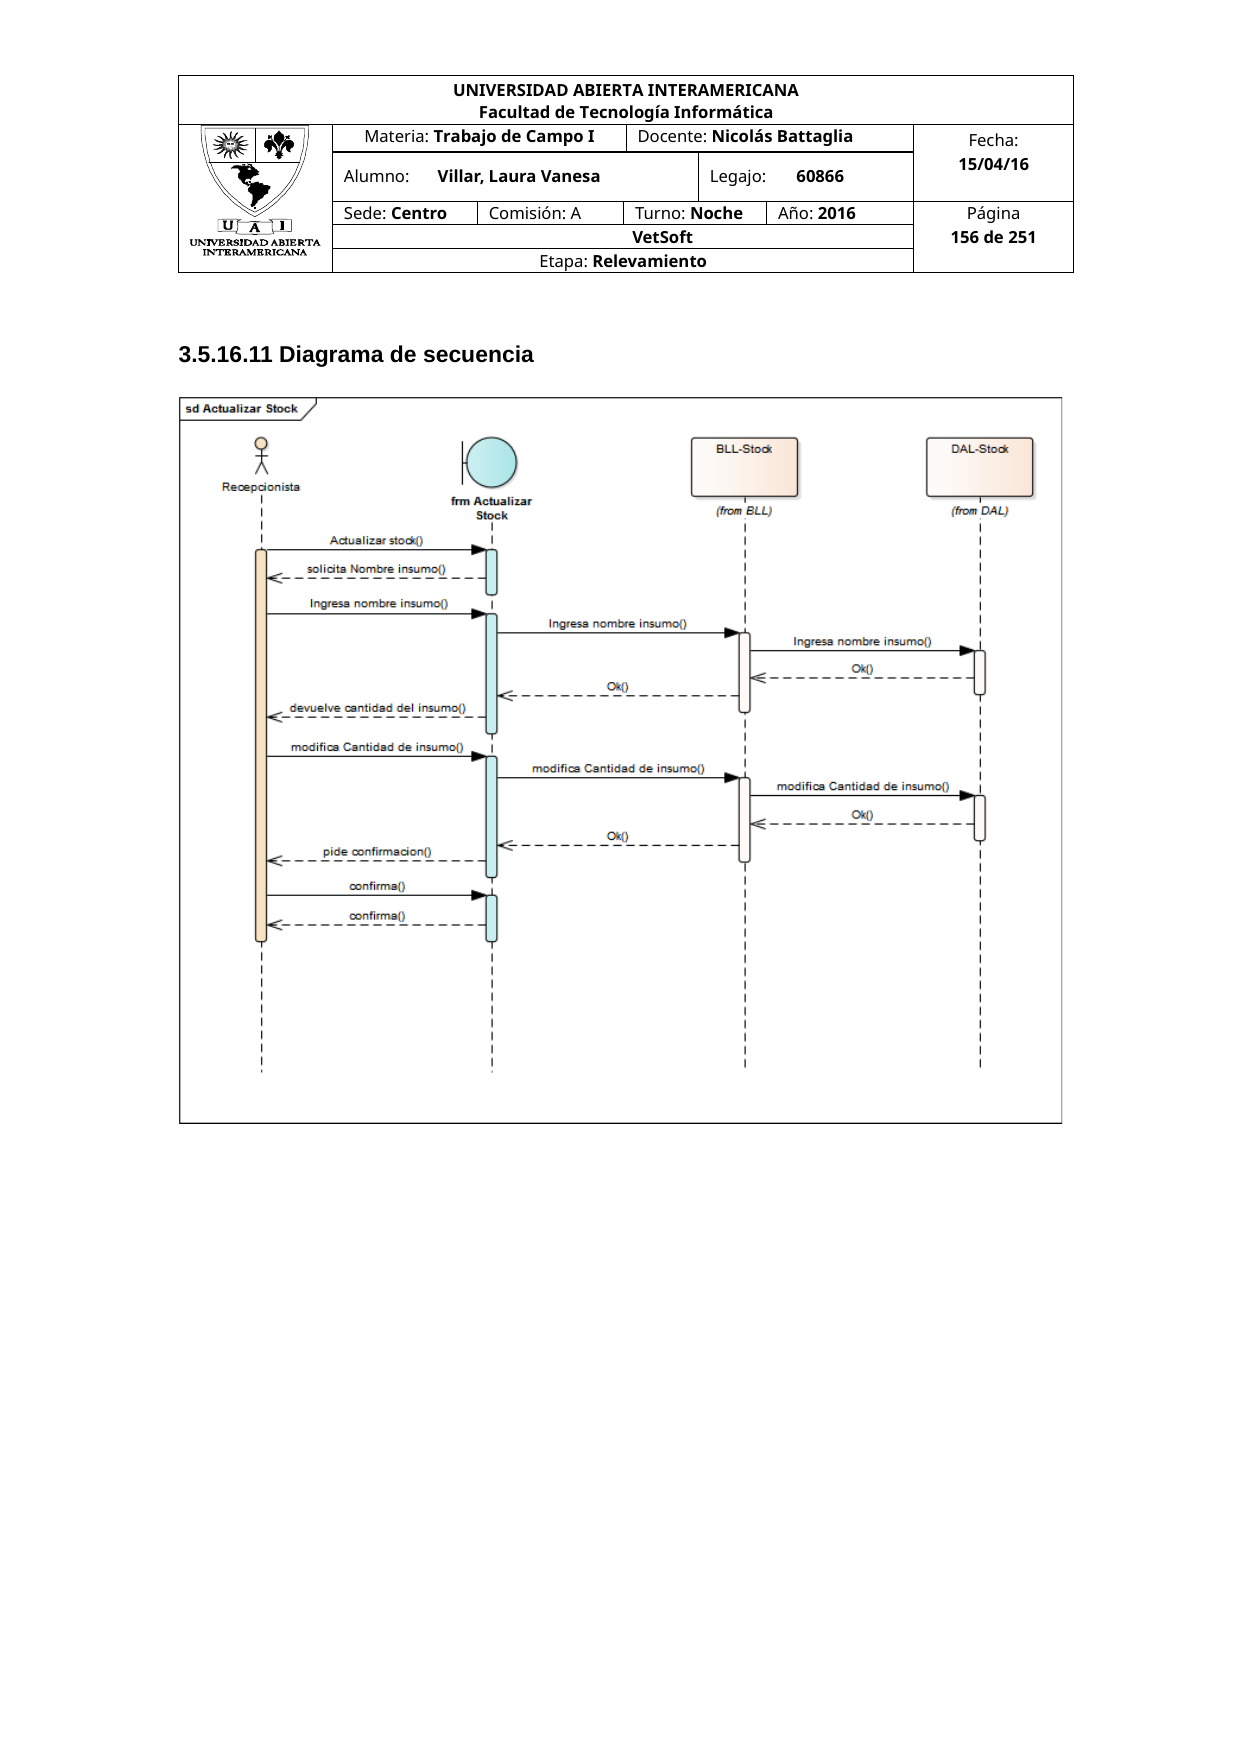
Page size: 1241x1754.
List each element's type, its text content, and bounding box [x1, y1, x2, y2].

picture [178, 396, 1063, 1124]
subtitle 3.5.16.11 Diagrama de secuencia [178, 341, 1062, 368]
